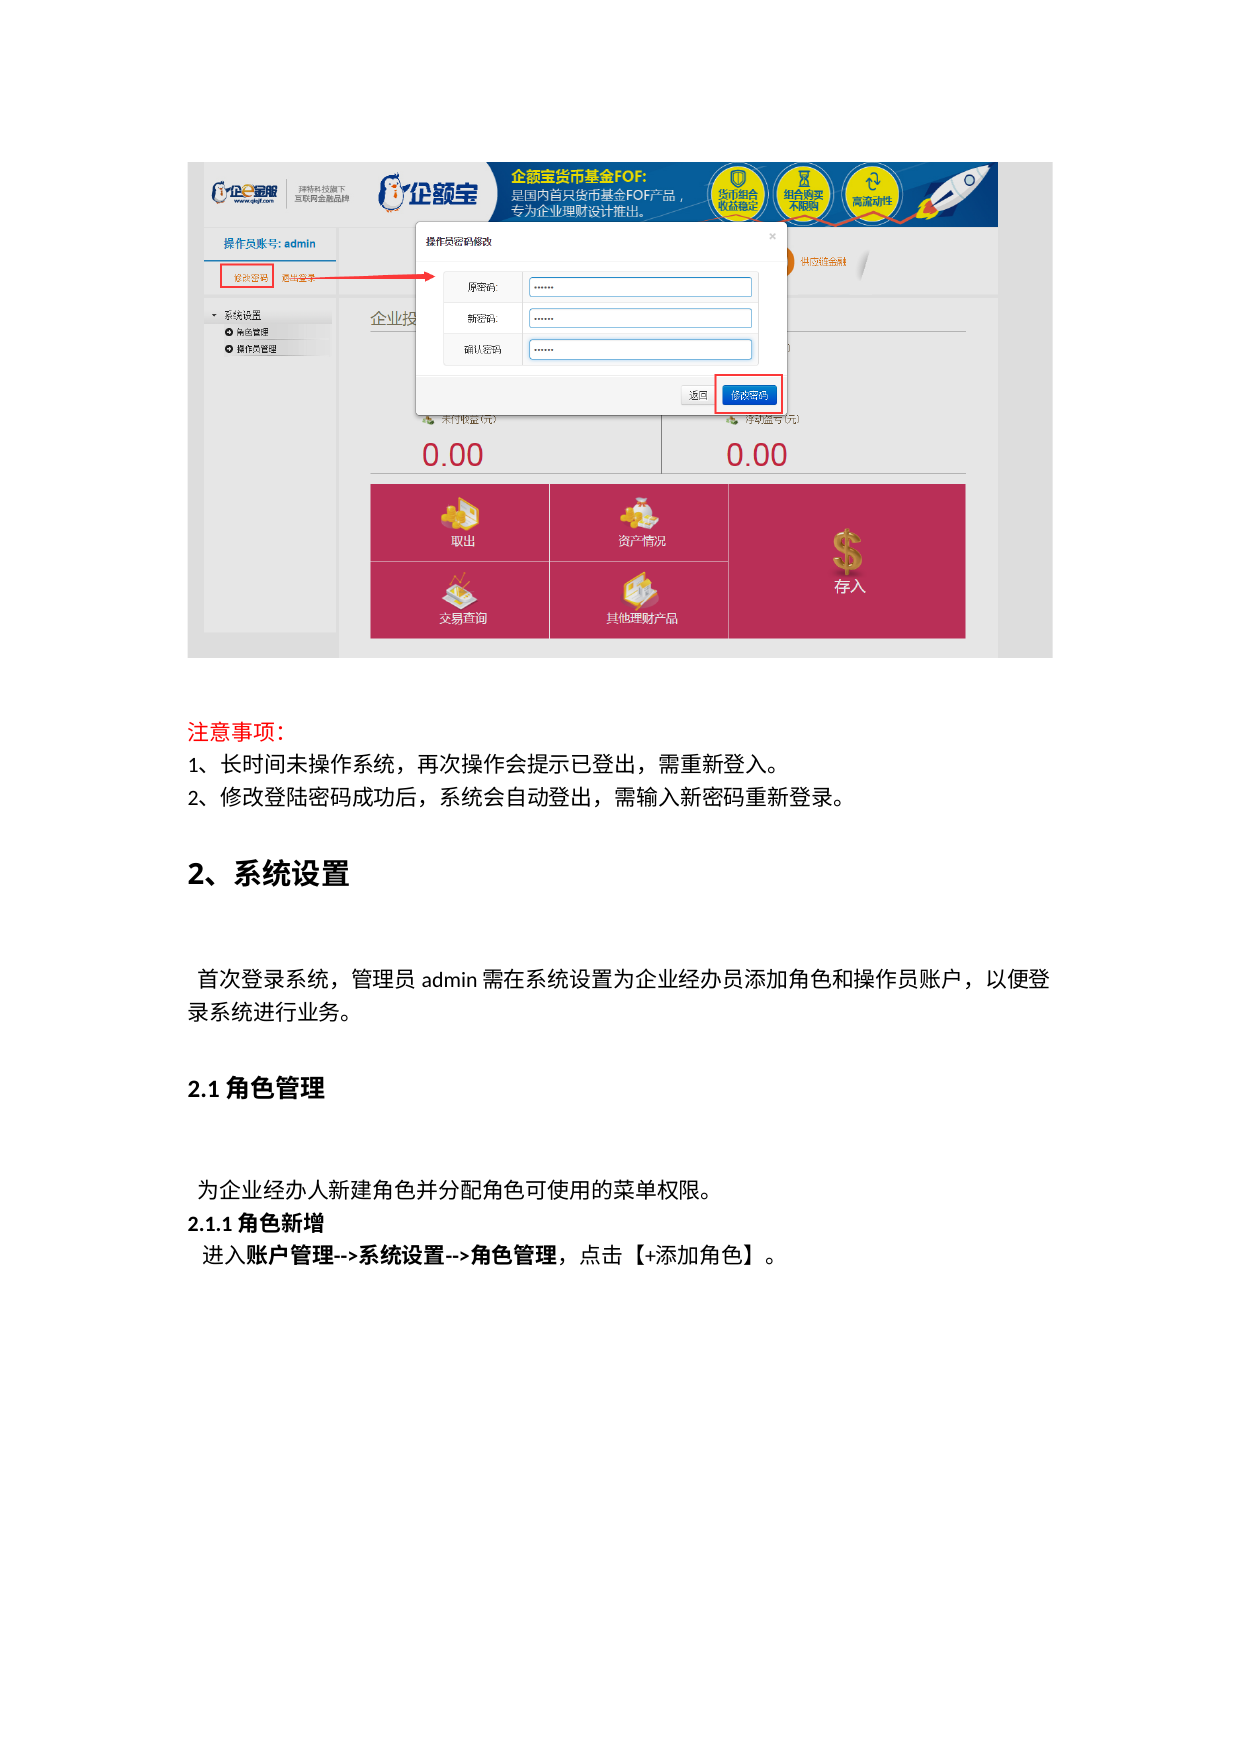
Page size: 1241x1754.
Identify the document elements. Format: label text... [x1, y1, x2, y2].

text 注意事项： [187, 714, 1053, 747]
text 2、修改登陆密码成功后，系统会自动登出，需输入新密码重新登录。 [187, 779, 1053, 812]
text 1、长时间未操作系统，再次操作会提示已登出，需重新登入。 [187, 747, 1053, 779]
text 2.1.1 角色新增 [187, 1205, 1053, 1238]
subtitle 2.1 角色管理 [187, 1054, 1053, 1119]
picture [187, 162, 1053, 658]
text 首次登录系统，管理员admin需在系统设置为企业经办员添加角色和操作员账户，以便登录系统进行业务。 [187, 962, 1053, 1027]
text 为企业经办人新建角色并分配角色可使用的菜单权限。 [187, 1173, 1053, 1205]
text 进入账户管理-->系统设置-->角色管理，点击【+添加角色】。 [187, 1238, 1053, 1270]
subtitle 2、系统设置 [187, 839, 1053, 904]
